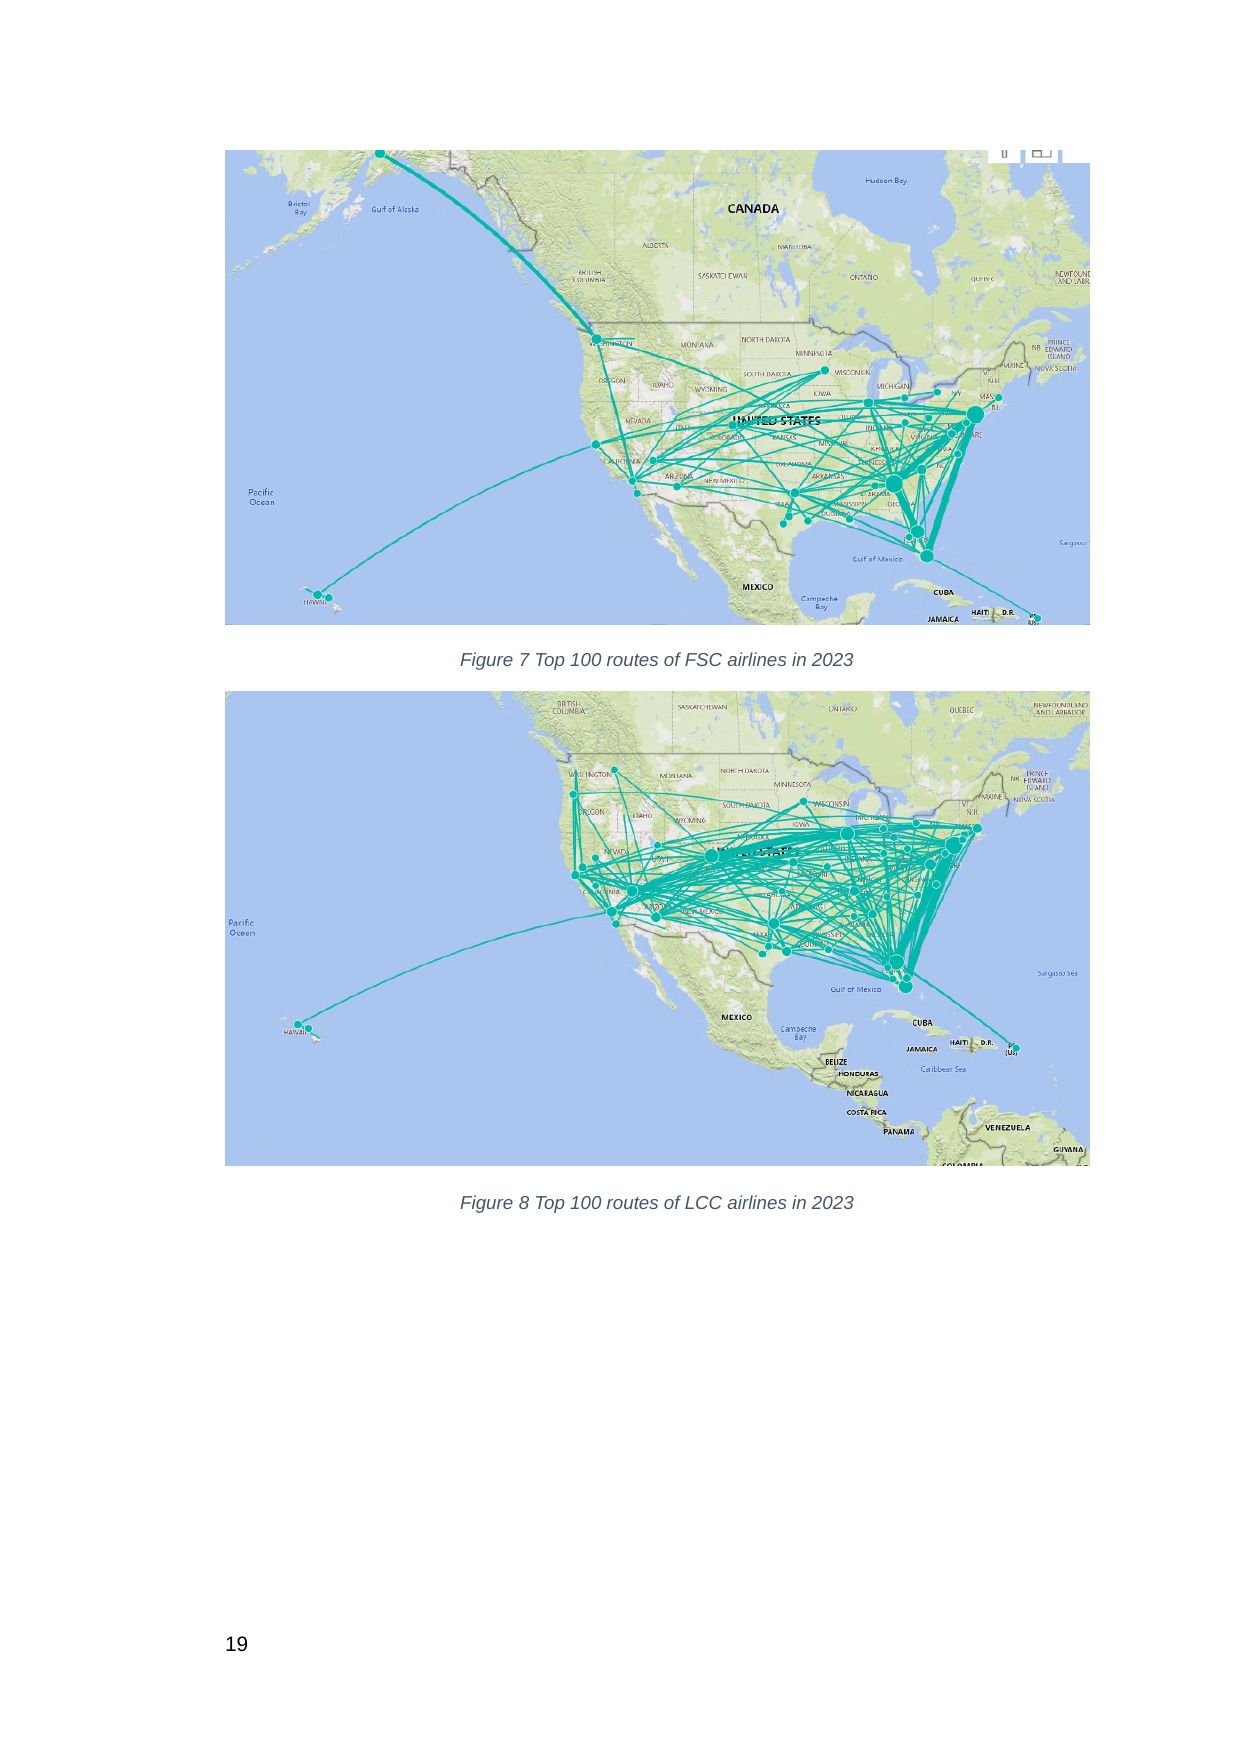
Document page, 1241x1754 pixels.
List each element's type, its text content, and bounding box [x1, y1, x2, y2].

picture [225, 691, 1091, 1167]
picture [225, 150, 1091, 625]
